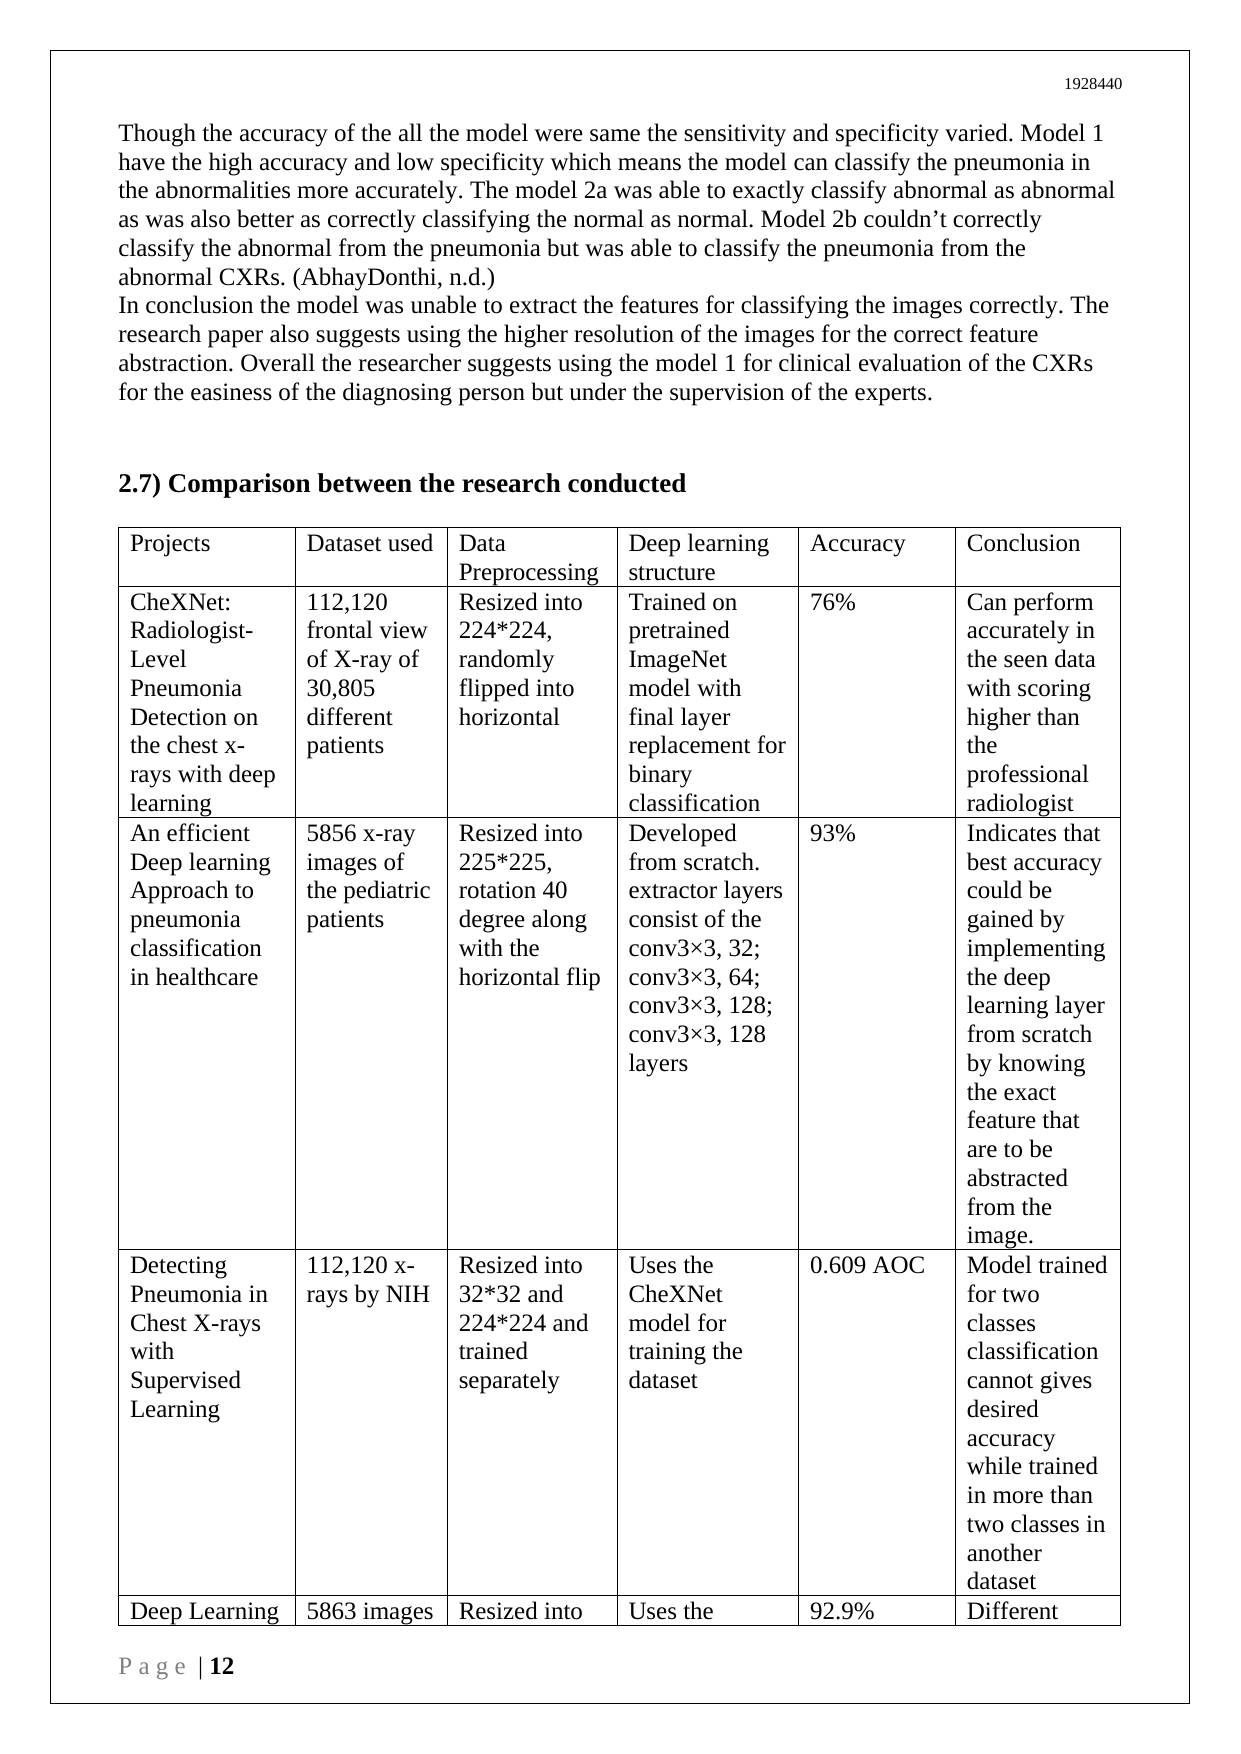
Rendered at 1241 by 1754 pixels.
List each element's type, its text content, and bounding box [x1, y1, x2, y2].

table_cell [956, 1596, 1120, 1625]
text In conclusion the model was unable to extract the features for classifying the images correctly. The research paper also suggests using the higher resolution of the images for the correct feature abstraction. Overall the researcher suggests using the model 1 for clinical evaluation of the CXRs for the easiness of the diagnosing person but under the supervision of the experts. [118, 291, 1122, 406]
table_cell Uses the CheXNet model for training the dataset [618, 1250, 798, 1595]
table_header Deep learning structure [618, 528, 798, 586]
table_cell CheXNet: Radiologist-Level Pneumonia Detection on the chest x-rays with deep learning [119, 587, 295, 817]
table_cell Resized into 224*224, randomly flipped into horizontal [448, 587, 617, 817]
table_cell 112,120 x-rays by NIH [296, 1250, 447, 1595]
table_cell Detecting Pneumonia in Chest X-rays with Supervised Learning [119, 1250, 295, 1595]
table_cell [296, 1596, 447, 1625]
table_header Projects [119, 528, 295, 586]
table_cell Developed from scratch. extractor layers consist of the conv3×3, 32; conv3×3, 64; conv3×3, 128; conv3×3, 128 layers [618, 818, 798, 1249]
table_cell 0.609 AOC [799, 1250, 955, 1595]
table_cell 112,120 frontal view of X-ray of 30,805 different patients [296, 587, 447, 817]
text Though the accuracy of the all the model were same the sensitivity and specificity varied. Model 1 have the high accuracy and low specificity which means the model can classify the pneumonia in the abnormalities more accurately. The model 2a was able to exactly classify abnormal as abnormal as was also better as correctly classifying the normal as normal. Model 2b couldn’t correctly classify the abnormal from the pneumonia but was able to classify the pneumonia from the abnormal CXRs. [118, 118, 1122, 291]
table_cell 5856 x-ray images of the pediatric patients [296, 818, 447, 1249]
table_cell Model trained for two classes classification cannot gives desired accuracy while trained in more than two classes in another dataset [956, 1250, 1120, 1595]
subtitle 2.7) Comparison between the research conducted [118, 467, 1122, 498]
table_cell 93% [799, 818, 955, 1249]
table_cell An efficient Deep learning Approach to pneumonia classification in healthcare [119, 818, 295, 1249]
table_cell Indicates that best accuracy could be gained by implementing the deep learning layer from scratch by knowing the exact feature that are to be abstracted from the image. [956, 818, 1120, 1249]
table_cell Resized into 225*225, rotation 40 degree along with the horizontal flip [448, 818, 617, 1249]
table_cell Resized into 32*32 and 224*224 and trained separately [448, 1250, 617, 1595]
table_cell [119, 1596, 295, 1625]
table_header Conclusion [956, 528, 1120, 586]
table_header Dataset used [296, 528, 447, 586]
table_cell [618, 1596, 798, 1625]
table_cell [448, 1596, 617, 1625]
table_cell Can perform accurately in the seen data with scoring higher than the professional radiologist [956, 587, 1120, 817]
table_header Data Preprocessing [448, 528, 617, 586]
table_cell Trained on pretrained ImageNet model with final layer replacement for binary classification [618, 587, 798, 817]
table_header Accuracy [799, 528, 955, 586]
table_cell 92.9% [799, 1596, 955, 1625]
table_cell 76% [799, 587, 955, 817]
